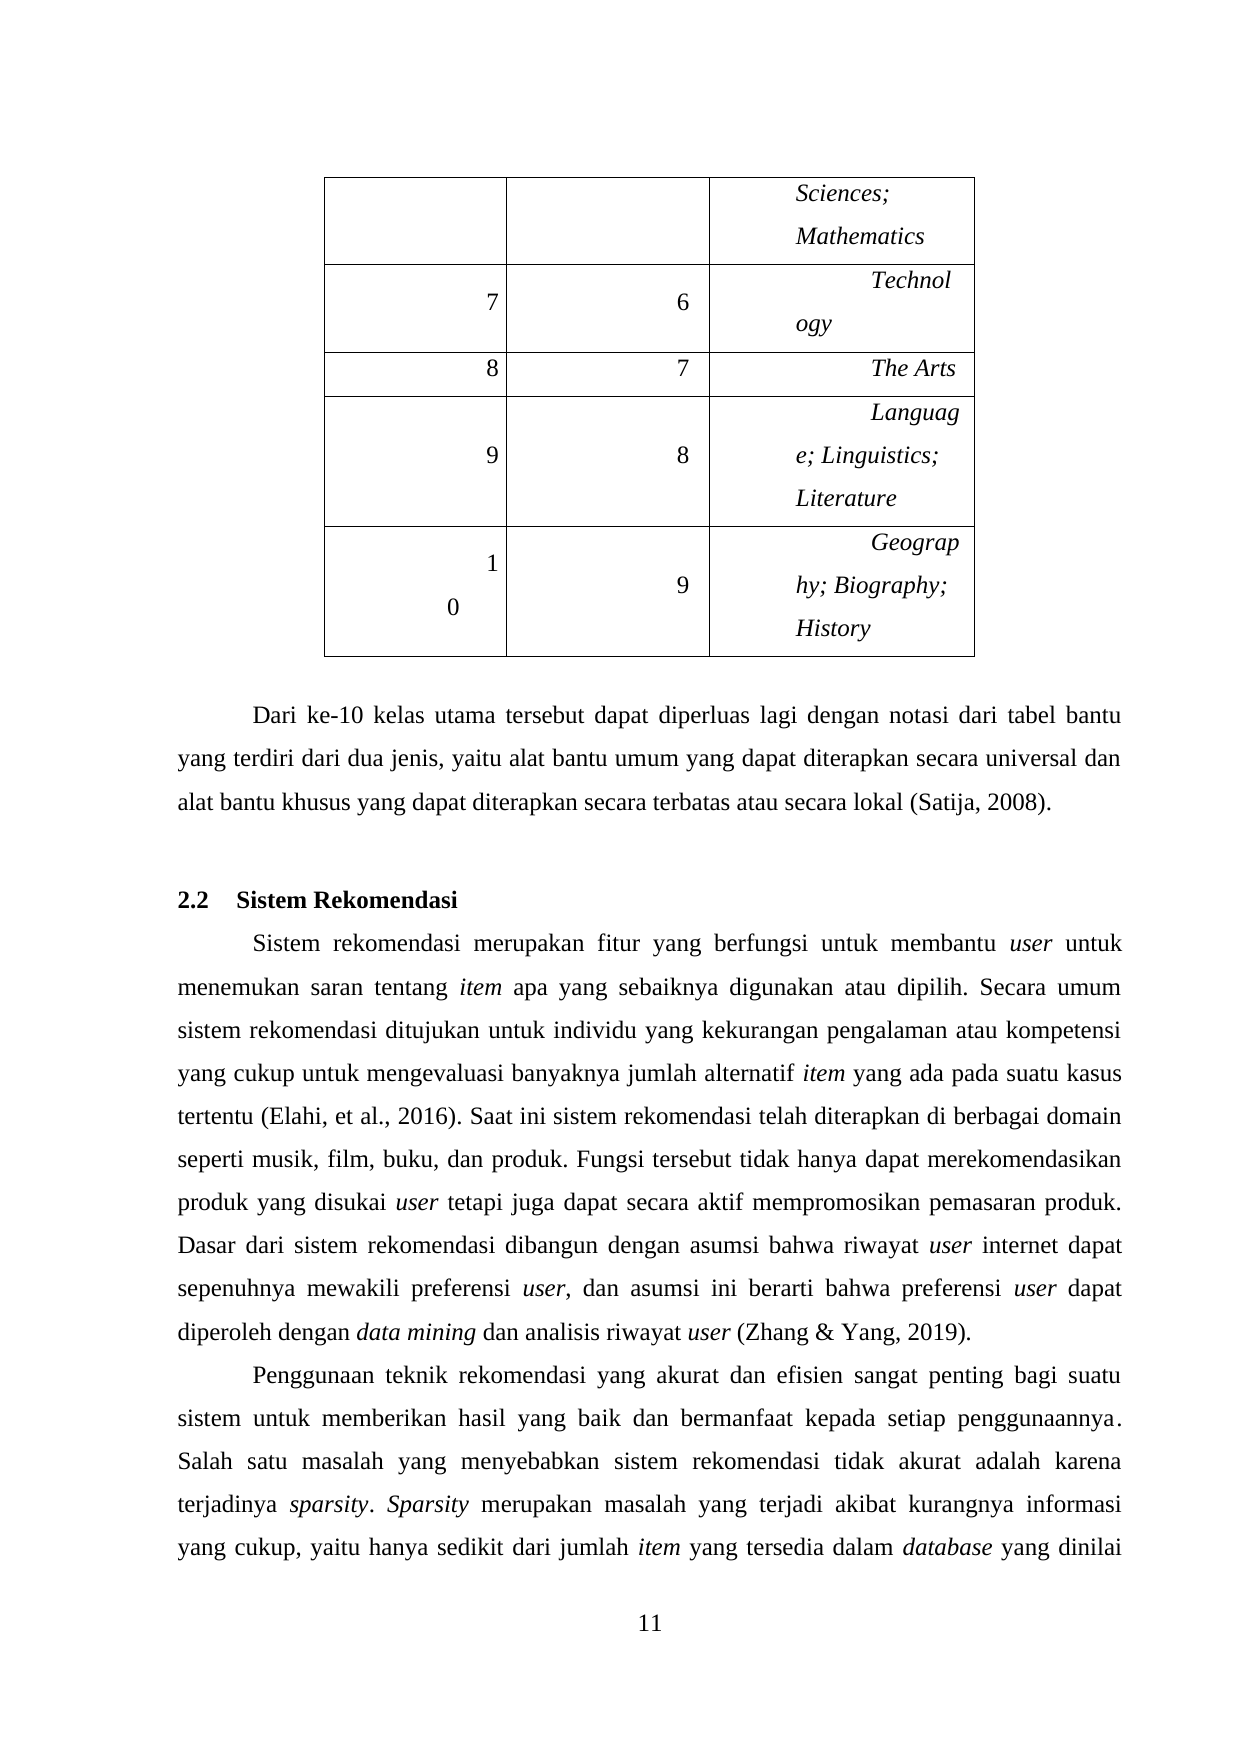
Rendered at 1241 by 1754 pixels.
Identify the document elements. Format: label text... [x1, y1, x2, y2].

table_cell Geography; Biography; History [710, 527, 974, 656]
subtitle Sistem Rekomendasi [177, 885, 1122, 914]
table_cell 8 [507, 397, 709, 526]
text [177, 1360, 1122, 1561]
table_cell 6 [507, 265, 709, 352]
table_cell Technology [710, 265, 974, 352]
table_cell 6 [325, 178, 506, 264]
table_cell 9 [325, 397, 506, 526]
table_cell 5 [507, 178, 709, 264]
table_cell The Arts [710, 353, 974, 396]
table_cell 7 [325, 265, 506, 352]
table_cell Language; Linguistics; Literature [710, 397, 974, 526]
table_cell 8 [325, 353, 506, 396]
table_cell 7 [507, 353, 709, 396]
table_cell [710, 178, 974, 264]
table_cell 9 [507, 527, 709, 656]
text Sistem rekomendasi merupakan fitur yang berfungsi untuk membantu user untuk menemukan saran tentang item apa yang sebaiknya digunakan atau dipilih. Secara umum sistem rekomendasi ditujukan untuk individu yang kekurangan pengalaman atau kompetensi yang cukup untuk mengevaluasi banyaknya jumlah alternatif item yang ada pada suatu kasus tertentu . Saat ini sistem rekomendasi telah diterapkan di berbagai domain seperti musik, film, buku, dan produk. Fungsi tersebut tidak hanya dapat merekomendasikan produk yang disukai user tetapi juga dapat secara aktif mempromosikan pemasaran produk. Dasar dari sistem rekomendasi dibangun dengan asumsi bahwa riwayat user internet dapat sepenuhnya mewakili preferensi user, dan asumsi ini berarti bahwa preferensi user dapat diperoleh dengan data mining dan analisis riwayat user . [177, 928, 1122, 1345]
table_cell 10 [325, 527, 506, 656]
text Dari ke-10 kelas utama tersebut dapat diperluas lagi dengan notasi dari tabel bantu yang terdiri dari dua jenis, yaitu alat bantu umum yang dapat diterapkan secara universal dan alat bantu khusus yang dapat diterapkan secara terbatas atau secara lokal. [177, 700, 1122, 815]
